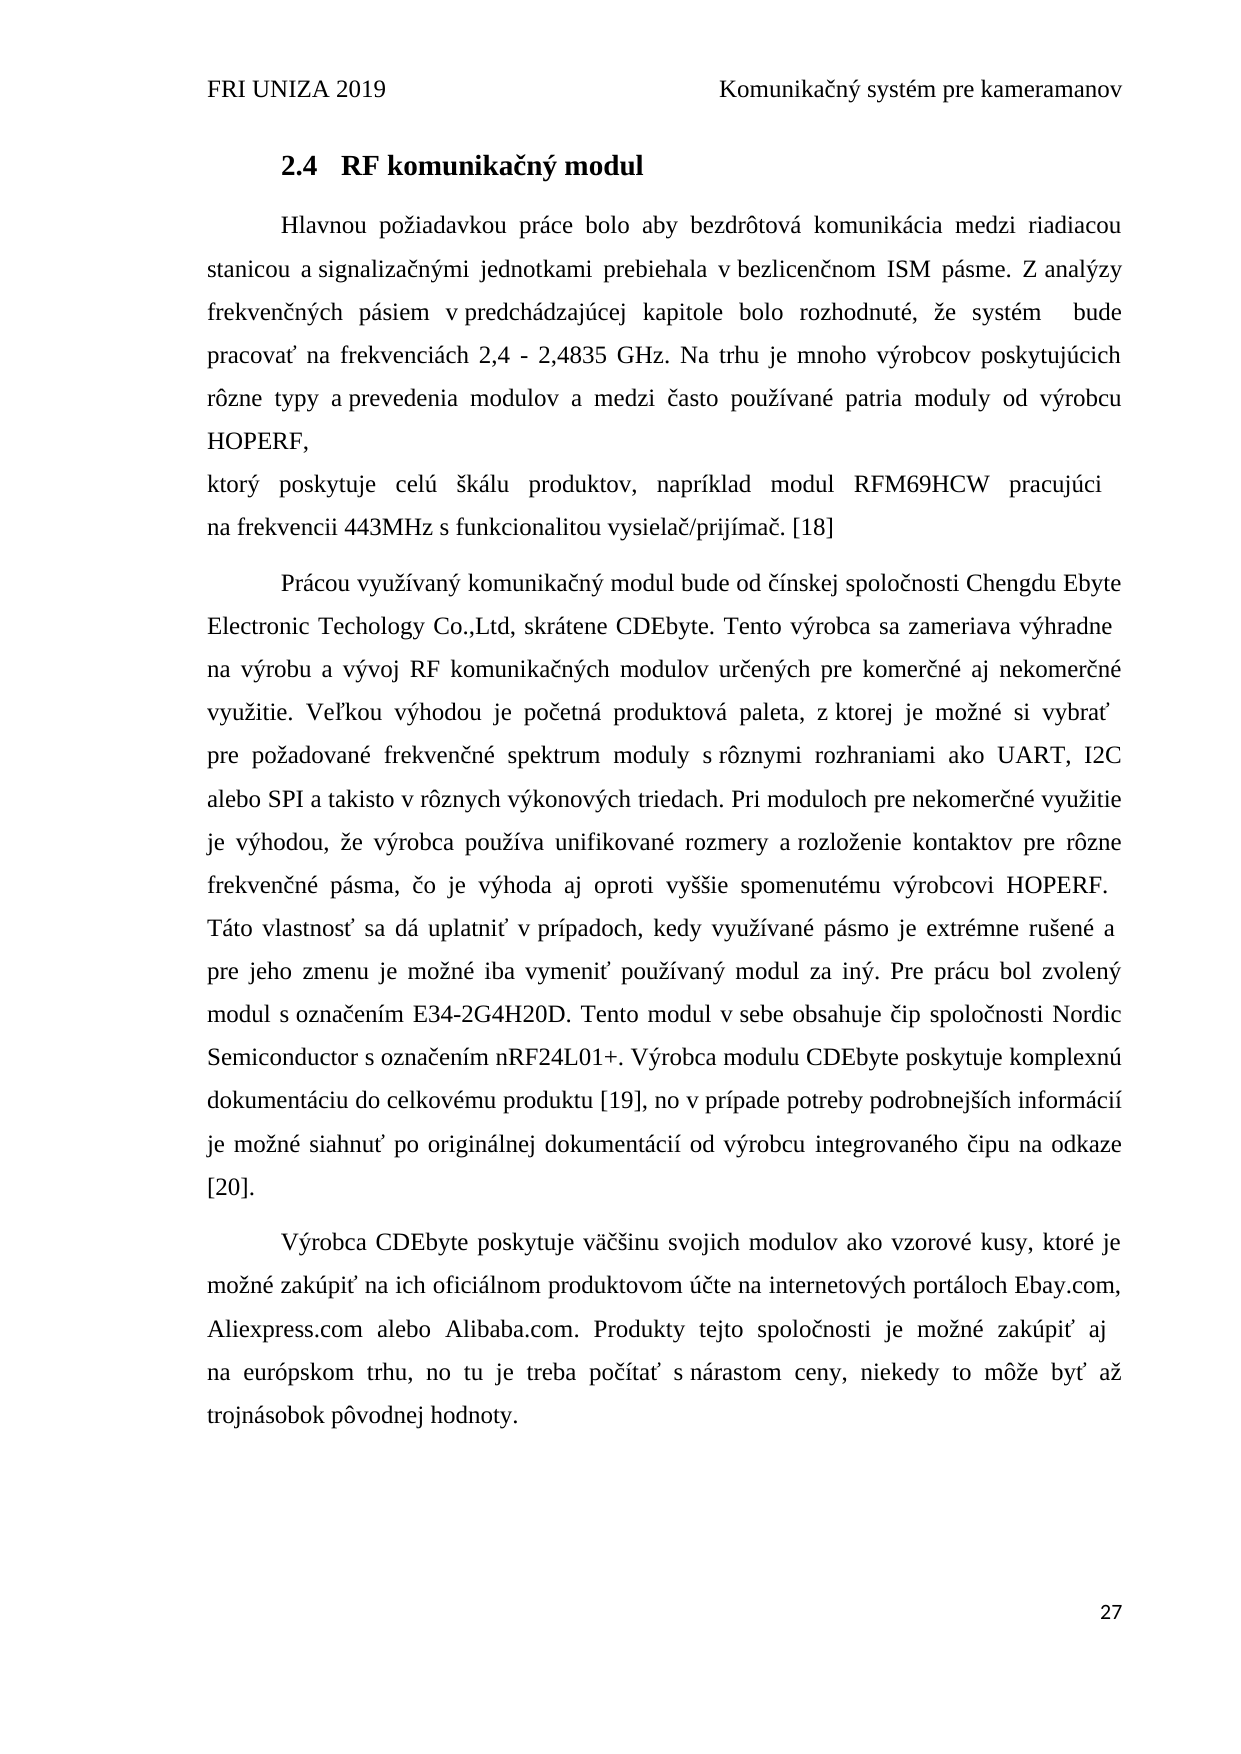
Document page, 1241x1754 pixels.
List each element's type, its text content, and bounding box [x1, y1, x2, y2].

text Prácou využívaný komunikačný modul bude od čínskej spoločnosti Chengdu Ebyte Electronic Techology Co.,Ltd, skrátene CDEbyte. Tento výrobca sa zameriava výhradne na výrobu a vývoj RF komunikačných modulov určených pre komerčné aj nekomerčné využitie. Veľkou výhodou je početná produktová paleta, z ktorej je možné si vybrať pre požadované frekvenčné spektrum moduly s rôznymi rozhraniami ako UART, I2C alebo SPI a takisto v rôznych výkonových triedach. Pri moduloch pre nekomerčné využitie je výhodou, že výrobca používa unifikované rozmery a rozloženie kontaktov pre rôzne frekvenčné pásma, čo je výhoda aj oproti vyššie spomenutému výrobcovi HOPERF. Táto vlastnosť sa dá uplatniť v prípadoch, kedy využívané pásmo je extrémne rušené a pre jeho zmenu je možné iba vymeniť používaný modul za iný. Pre prácu bol zvolený modul s označením E34-2G4H20D. Tento modul v sebe obsahuje čip spoločnosti Nordic Semiconductor s označením nRF24L01+. Výrobca modulu CDEbyte poskytuje komplexnú dokumentáciu do celkovému produktu , no v prípade potreby podrobnejších informácií je možné siahnuť po originálnej dokumentácií od výrobcu integrovaného čipu na odkaze . [207, 568, 1122, 1201]
text Hlavnou požiadavkou práce bolo aby bezdrôtová komunikácia medzi riadiacou stanicou a signalizačnými jednotkami prebiehala v bezlicenčnom ISM pásme. Z analýzy frekvenčných pásiem v predchádzajúcej kapitole bolo rozhodnuté, že systém bude pracovať na frekvenciách 2,4 - 2,4835 GHz. Na trhu je mnoho výrobcov poskytujúcich rôzne typy a prevedenia modulov a medzi často používané patria moduly od výrobcu HOPERF, ktorý poskytuje celú škálu produktov, napríklad modul RFM69HCW pracujúci na frekvencii 443MHz s funkcionalitou vysielač/prijímač. [207, 211, 1122, 541]
text Výrobca CDEbyte poskytuje väčšinu svojich modulov ako vzorové kusy, ktoré je možné zakúpiť na ich oficiálnom produktovom účte na internetových portáloch Ebay.com, Aliexpress.com alebo Alibaba.com. Produkty tejto spoločnosti je možné zakúpiť aj na európskom trhu, no tu je treba počítať s nárastom ceny, niekedy to môže byť až trojnásobok pôvodnej hodnoty. [207, 1227, 1122, 1429]
subtitle RF komunikačný modul [281, 148, 1122, 181]
